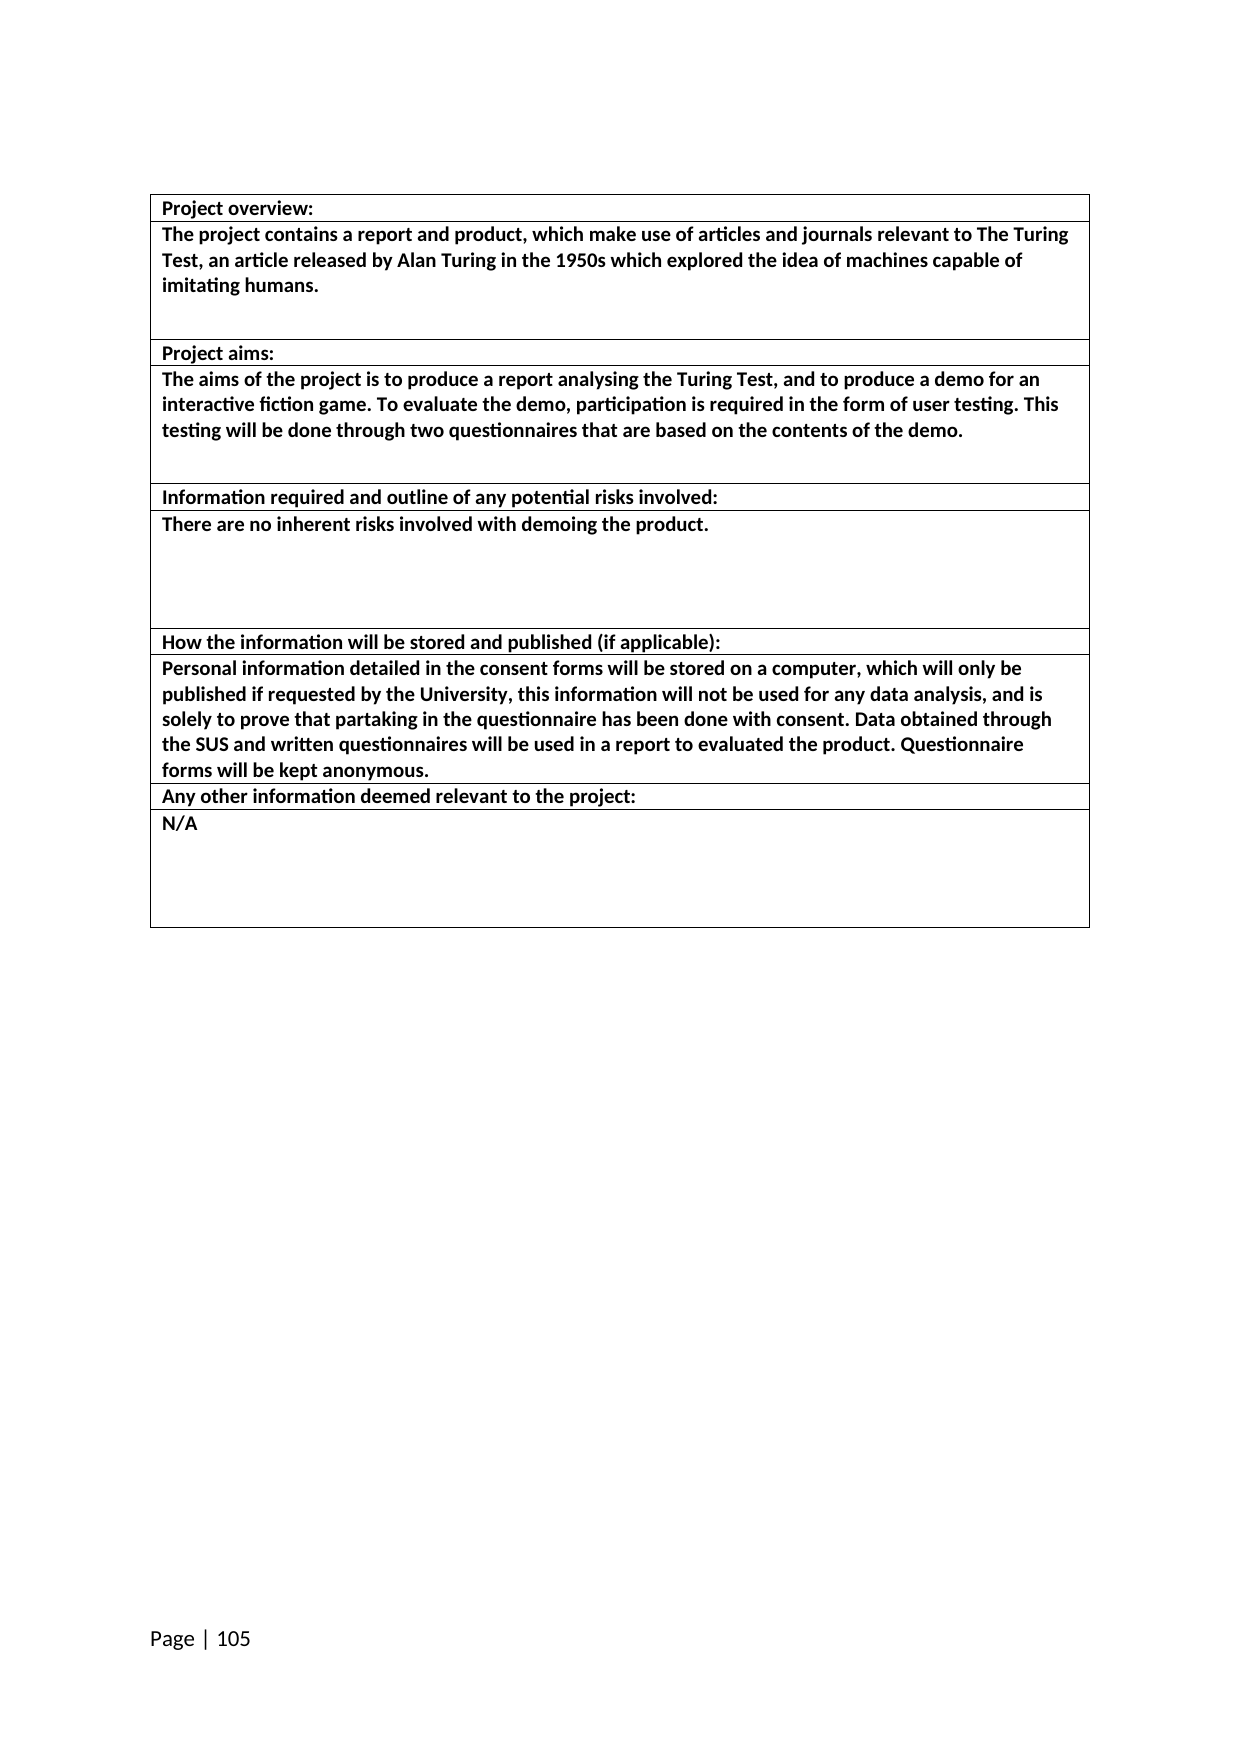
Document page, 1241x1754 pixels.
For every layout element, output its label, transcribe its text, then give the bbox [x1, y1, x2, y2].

table_cell The project contains a report and product, which make use of articles and journals relevant to The Turing Test, an article released by Alan Turing in the 1950s which explored the idea of machines capable of imitating humans. [151, 222, 1089, 339]
table_cell Any other information deemed relevant to the project: [151, 784, 1089, 809]
table_cell N/A [151, 810, 1089, 927]
table_cell Information required and outline of any potential risks involved: [151, 484, 1089, 510]
table_cell Project aims: [151, 340, 1089, 365]
table_header Project overview: [151, 195, 1089, 221]
table_cell How the information will be stored and published (if applicable): [151, 629, 1089, 654]
table_cell Personal information detailed in the consent forms will be stored on a computer, which will only be published if requested by the University, this information will not be used for any data analysis, and is solely to prove that partaking in the questionnaire has been done with consent. Data obtained through the SUS and written questionnaires will be used in a report to evaluated the product. Questionnaire forms will be kept anonymous. [151, 655, 1089, 782]
table_cell The aims of the project is to produce a report analysing the Turing Test, and to produce a demo for an interactive fiction game. To evaluate the demo, participation is required in the form of user testing. This testing will be done through two questionnaires that are based on the contents of the demo. [151, 366, 1089, 483]
table_cell There are no inherent risks involved with demoing the product. [151, 511, 1089, 628]
